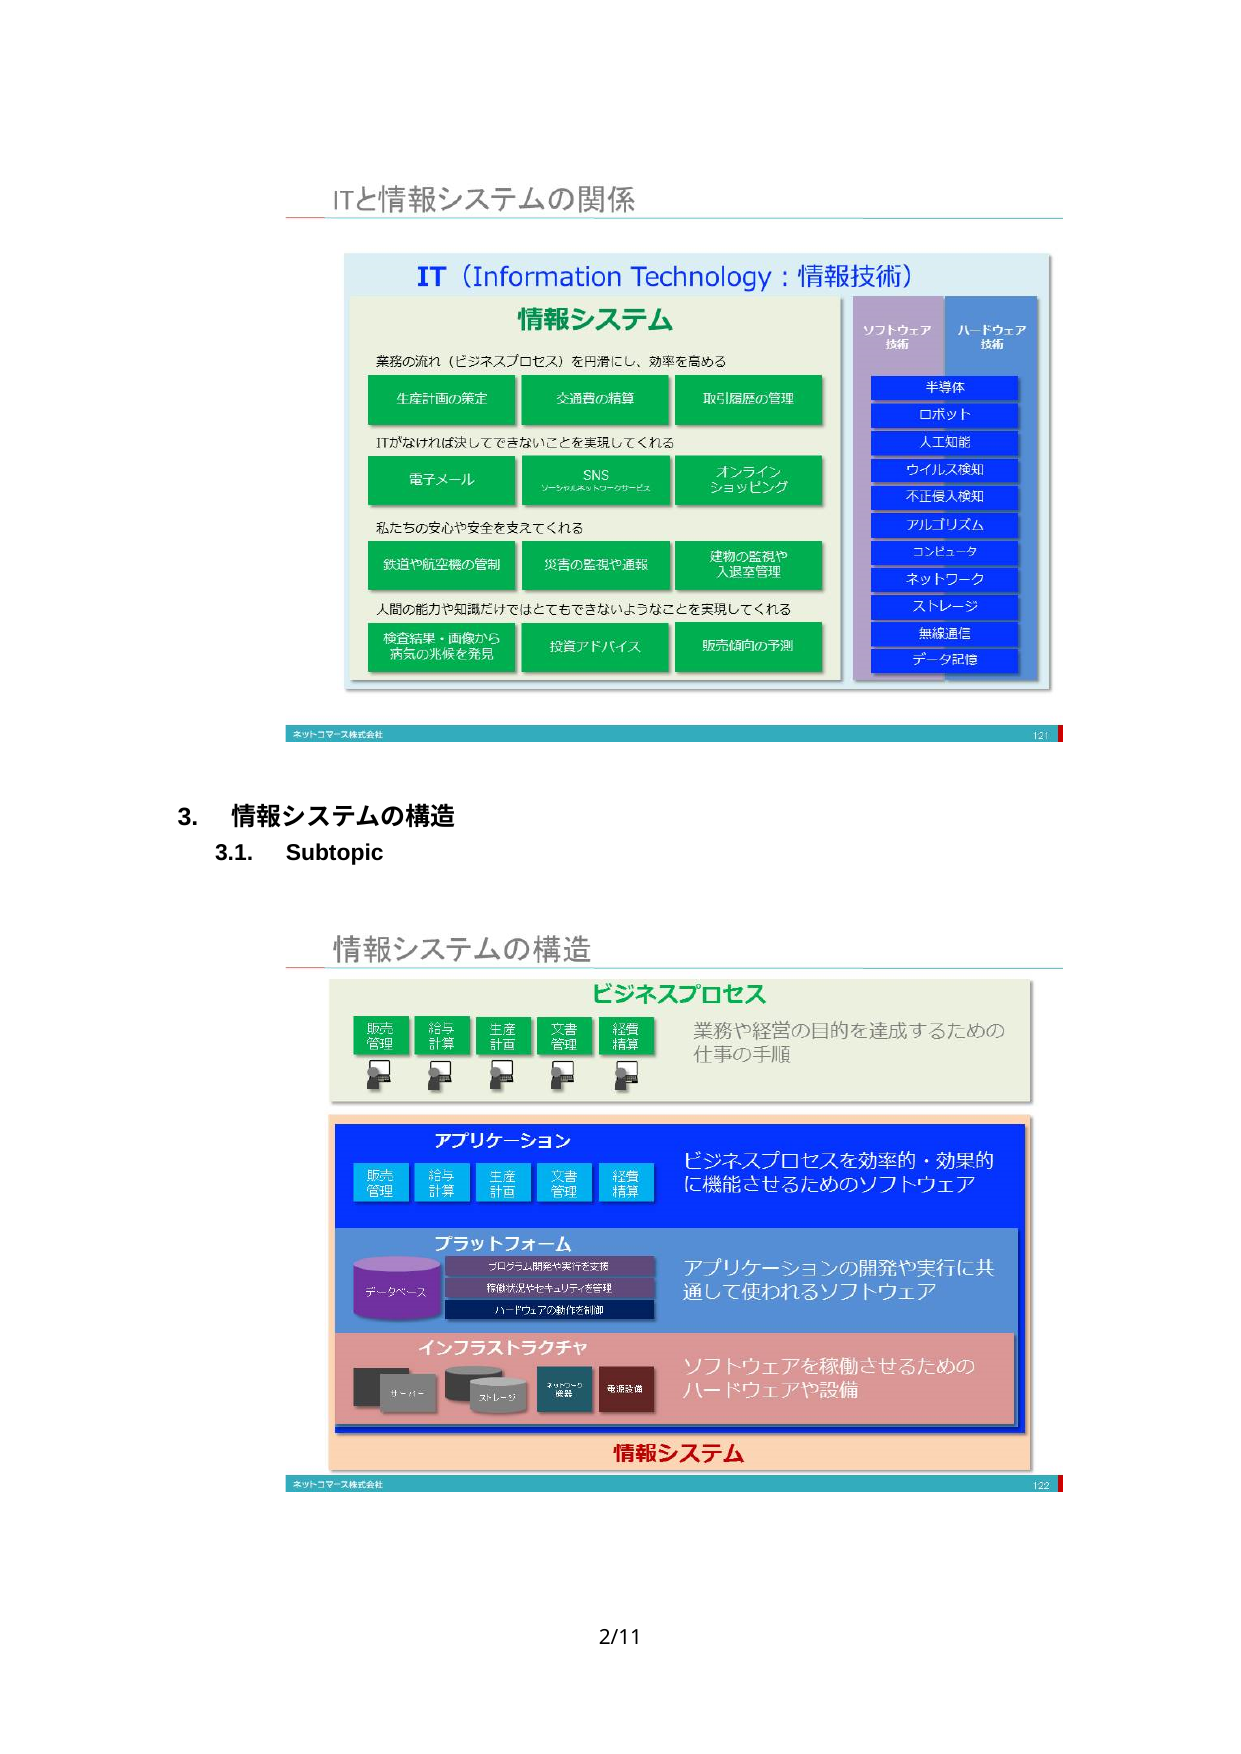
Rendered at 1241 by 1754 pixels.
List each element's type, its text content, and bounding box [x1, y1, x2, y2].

picture [285, 158, 1063, 742]
picture [285, 908, 1063, 1492]
subtitle 情報システムの構造 [177, 796, 1063, 833]
subtitle Subtopic [215, 833, 1058, 871]
